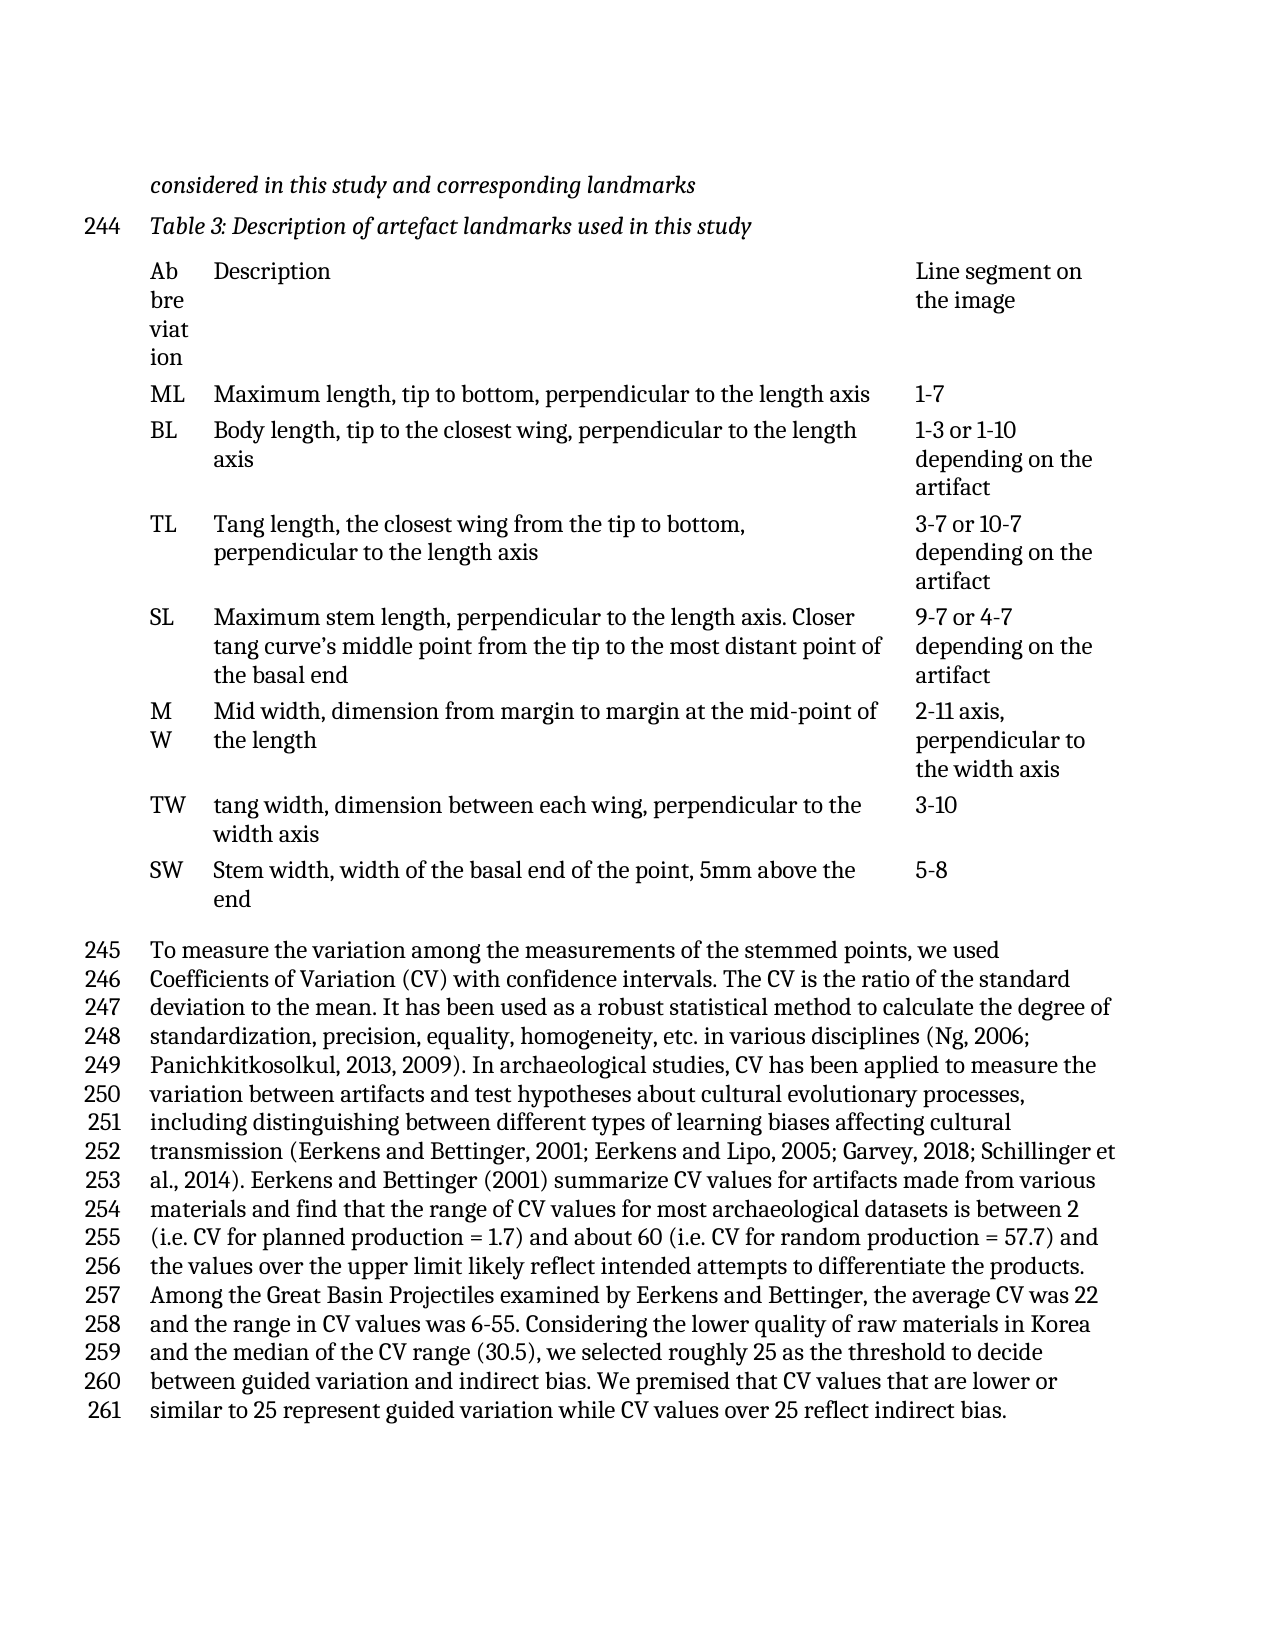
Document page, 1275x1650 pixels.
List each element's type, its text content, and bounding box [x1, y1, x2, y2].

table_cell 3-7 or 10-7 depending on the artifact [904, 506, 1114, 599]
table_cell TL [139, 506, 202, 599]
table_header Abbreviation [139, 253, 202, 376]
table_cell 5-8 [904, 852, 1114, 917]
table_header Line segment on the image [904, 253, 1114, 376]
table_cell 9-7 or 4-7 depending on the artifact [904, 600, 1114, 693]
table_cell Mid width, dimension from margin to margin at the mid-point of the length [202, 693, 904, 787]
table_cell Body length, tip to the closest wing, perpendicular to the length axis [202, 412, 904, 506]
table_cell 1-7 [904, 376, 1114, 412]
table_cell 2-11 axis, perpendicular to the width axis [904, 693, 1114, 787]
table_cell 3-10 [904, 787, 1114, 852]
table_cell tang width, dimension between each wing, perpendicular to the width axis [202, 787, 904, 852]
table_cell SW [139, 852, 202, 917]
table_cell Maximum length, tip to bottom, perpendicular to the length axis [202, 376, 904, 412]
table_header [139, 150, 1114, 212]
table_cell TW [139, 787, 202, 852]
table_cell Maximum stem length, perpendicular to the length axis. Closer tang curve’s middle point from the tip to the most distant point of the basal end [202, 600, 904, 693]
text Table 3: Description of artefact landmarks used in this study [150, 212, 1125, 241]
table_cell MW [139, 693, 202, 787]
table_cell SL [139, 600, 202, 693]
table_cell ML [139, 376, 202, 412]
table_header Description [202, 253, 904, 376]
table_cell Tang length, the closest wing from the tip to bottom, perpendicular to the length axis [202, 506, 904, 599]
table_cell 1-3 or 1-10 depending on the artifact [904, 412, 1114, 506]
table_cell Stem width, width of the basal end of the point, 5mm above the end [202, 852, 904, 917]
text To measure the variation among the measurements of the stemmed points, we used Coefficients of Variation (CV) with confidence intervals. The CV is the ratio of the standard deviation to the mean. It has been used as a robust statistical method to calculate the degree of standardization, precision, equality, homogeneity, etc. in various disciplines (Ng, 2006; Panichkitkosolkul, 2013, 2009). In archaeological studies, CV has been applied to measure the variation between artifacts and test hypotheses about cultural evolutionary processes, including distinguishing between different types of learning biases affecting cultural transmission (Eerkens and Bettinger, 2001; Eerkens and Lipo, 2005; Garvey, 2018; Schillinger et al., 2014). Eerkens and Bettinger (2001) summarize CV values for artifacts made from various materials and find that the range of CV values for most archaeological datasets is between 2 (i.e. CV for planned production = 1.7) and about 60 (i.e. CV for random production = 57.7) and the values over the upper limit likely reflect intended attempts to differentiate the products. Among the Great Basin Projectiles examined by Eerkens and Bettinger, the average CV was 22 and the range in CV values was 6-55. Considering the lower quality of raw materials in Korea and the median of the CV range (30.5), we selected roughly 25 as the threshold to decide between guided variation and indirect bias. We premised that CV values that are lower or similar to 25 represent guided variation while CV values over 25 reflect indirect bias. [150, 936, 1125, 1424]
table_cell BL [139, 412, 202, 506]
